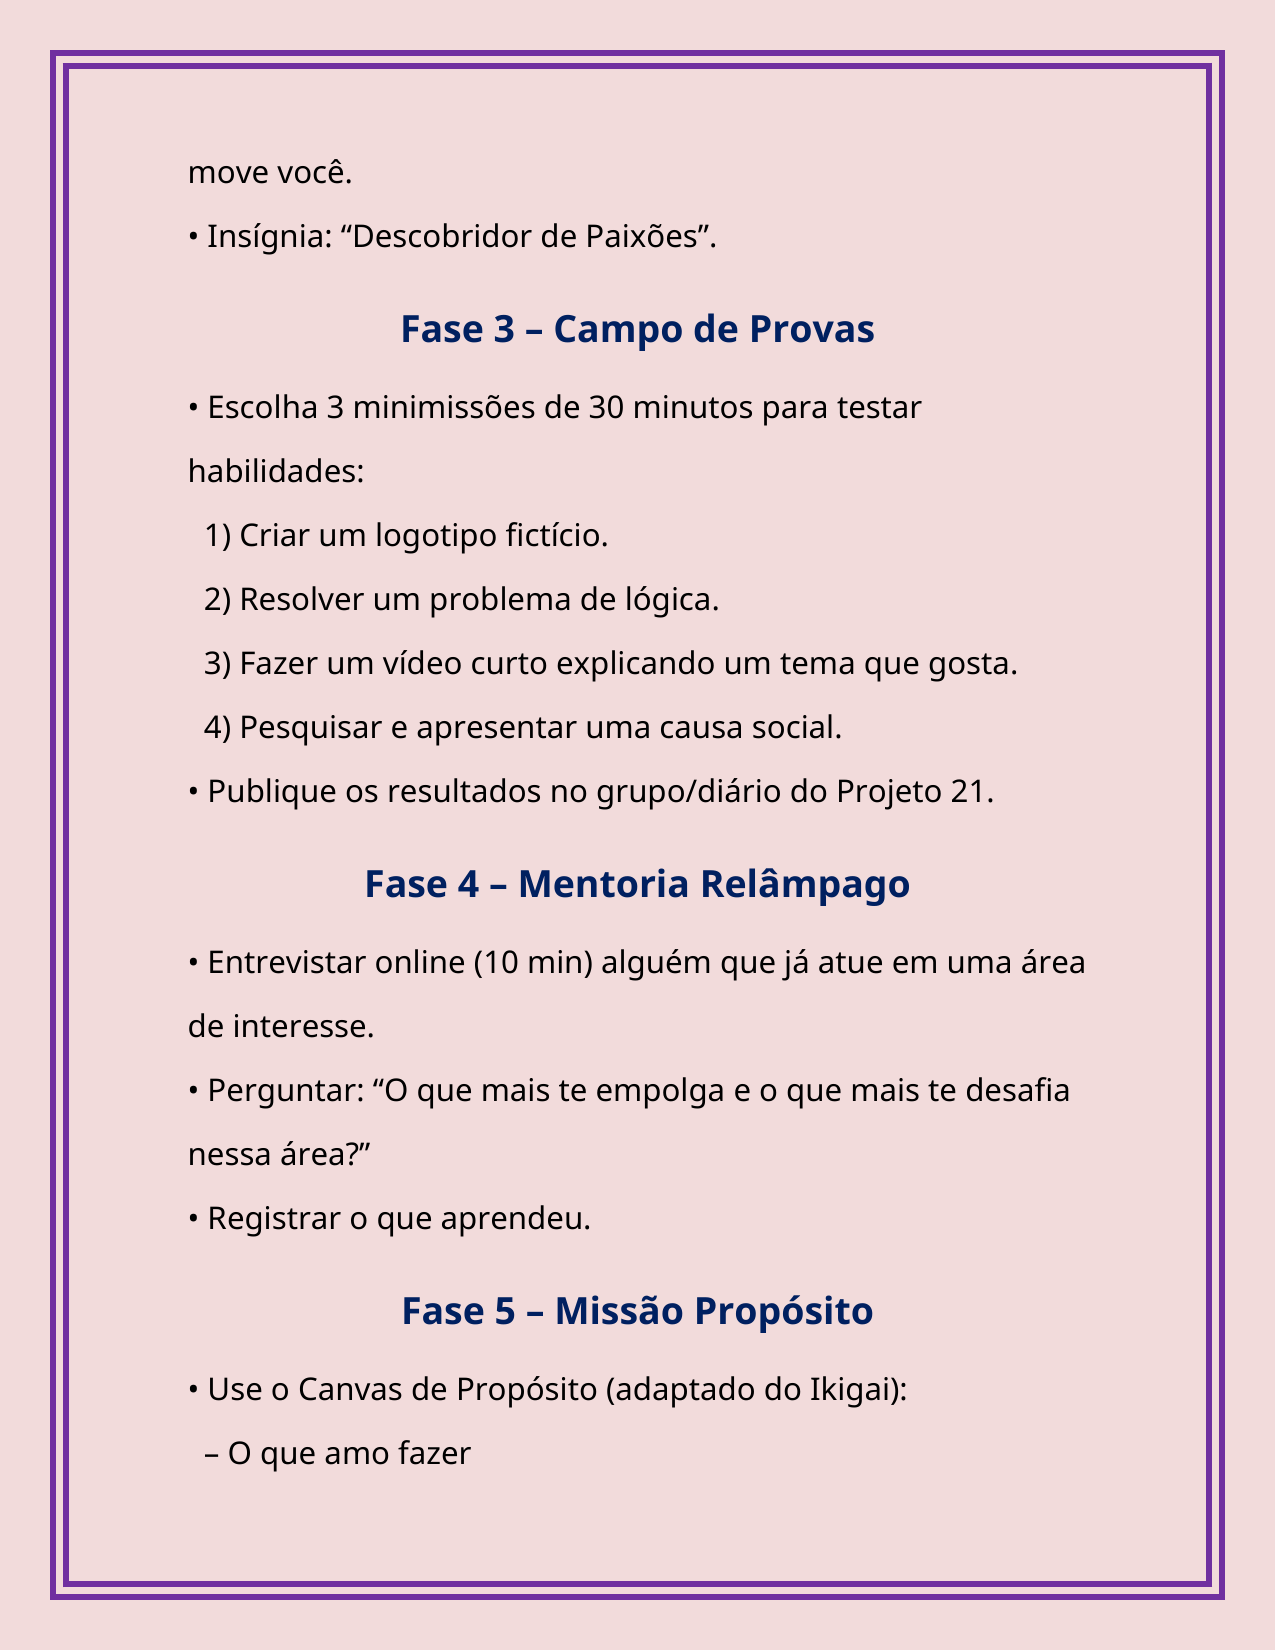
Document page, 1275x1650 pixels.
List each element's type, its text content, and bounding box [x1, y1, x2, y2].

subtitle Fase 5 – Missão Propósito [187, 1284, 1087, 1336]
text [187, 150, 1087, 256]
subtitle Fase 3 – Campo de Provas [187, 303, 1087, 354]
text • Escolha 3 minimissões de 30 minutos para testar habilidades: 1) Criar um logotipo fictício. 2) Resolver um problema de lógica. 3) Fazer um vídeo curto explicando um tema que gosta. 4) Pesquisar e apresentar uma causa social. • Publique os resultados no grupo/diário do Projeto 21. [187, 386, 1087, 811]
text • Entrevistar online (10 min) alguém que já atue em uma área de interesse. • Perguntar: “O que mais te empolga e o que mais te desafia nessa área?” • Registrar o que aprendeu. [187, 940, 1087, 1238]
subtitle Fase 4 – Mentoria Relâmpago [187, 857, 1087, 908]
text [187, 1367, 1087, 1474]
